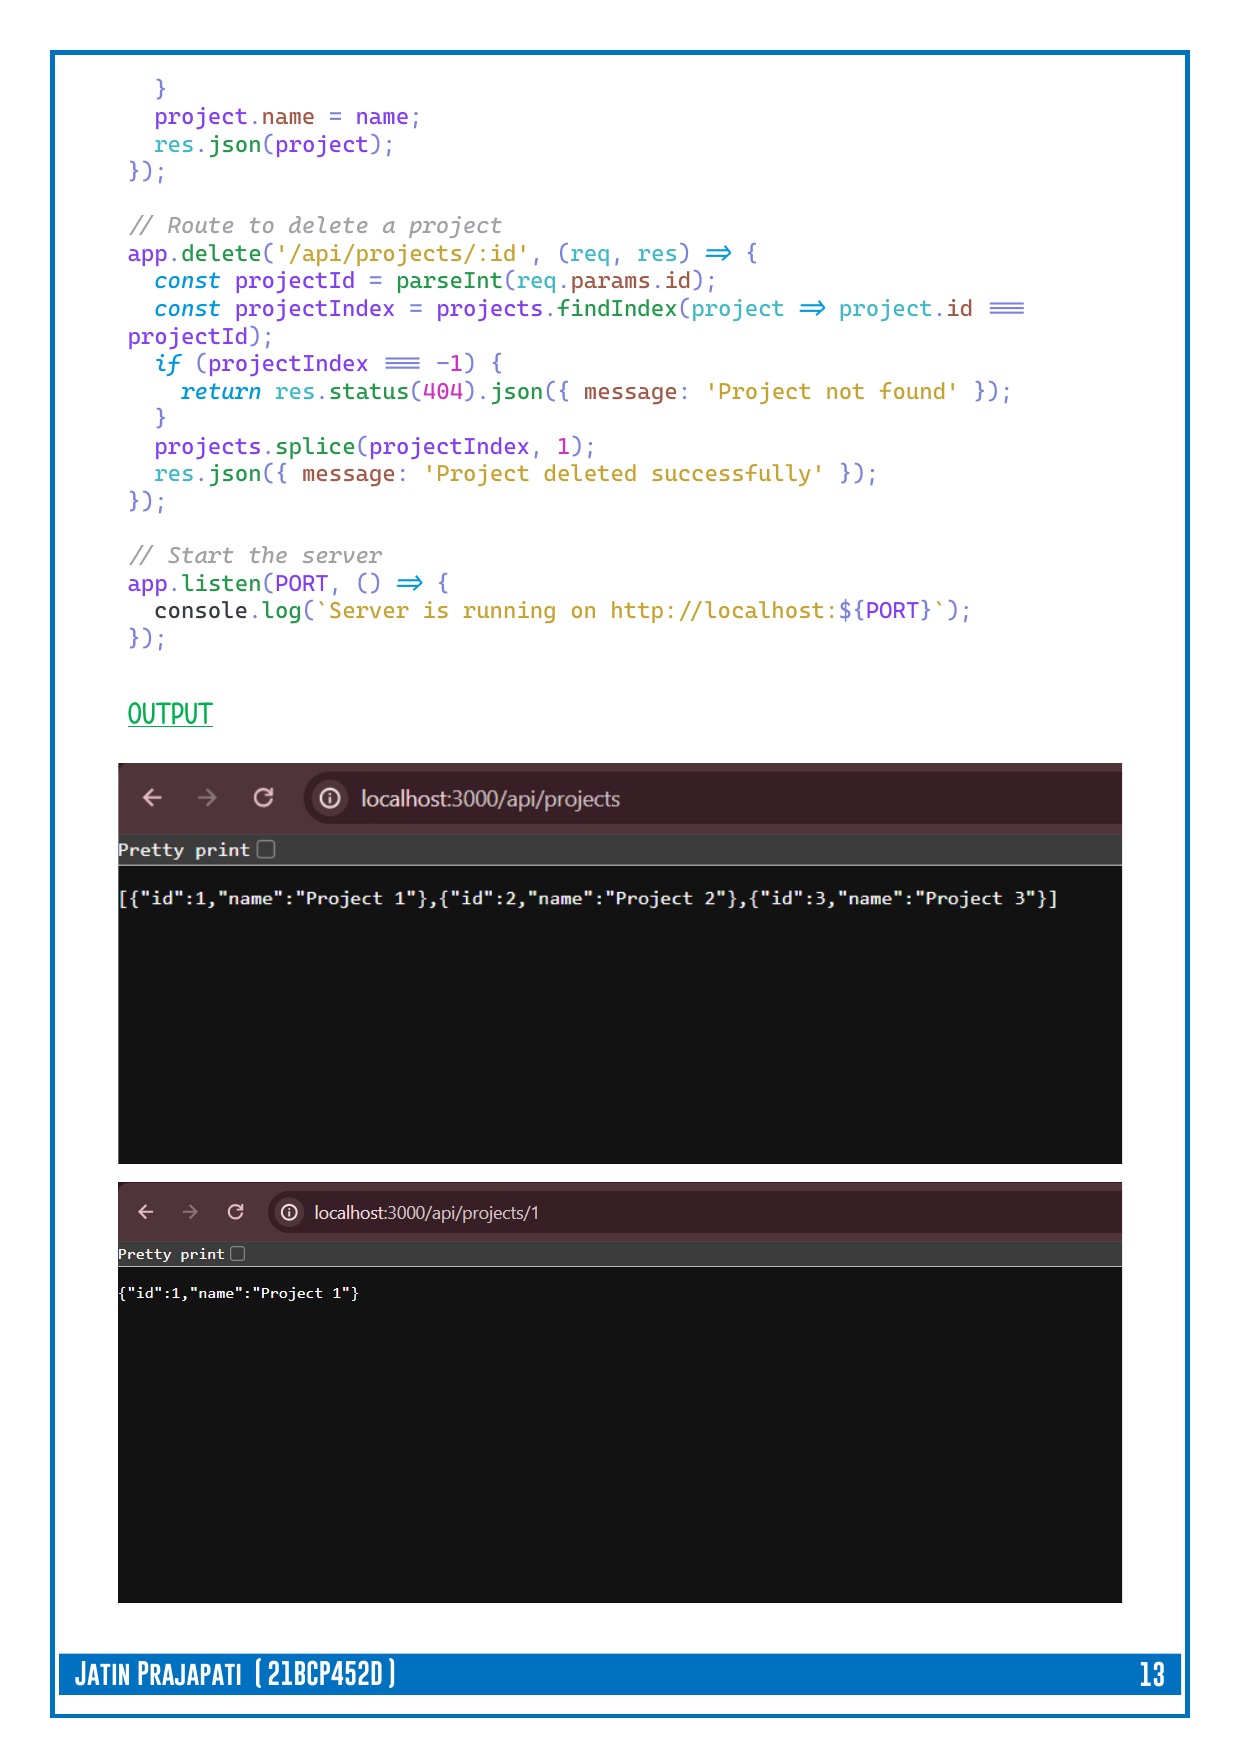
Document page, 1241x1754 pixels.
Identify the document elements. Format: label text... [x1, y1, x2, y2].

text app.listen(PORT, () => { [127, 569, 1165, 596]
picture [118, 763, 1123, 1164]
text OUTPUT [75, 700, 1165, 729]
text res.json(project); [127, 130, 1165, 157]
text console.log(`Server is running on http://localhost:${PORT}`); [127, 596, 1165, 624]
text const projectId = parseInt(req.params.id); [127, 267, 1165, 294]
text res.json({ message: 'Project deleted successfully' }); [127, 460, 1165, 487]
text } [127, 405, 1165, 432]
text projects.splice(projectIndex, 1); [127, 432, 1165, 460]
text app.delete('/api/projects/:id', (req, res) => { [127, 239, 1165, 267]
text project.name = name; [127, 102, 1165, 130]
text // Start the server [127, 542, 1165, 569]
text return res.status(404).json({ message: 'Project not found' }); [127, 377, 1165, 405]
text }); [127, 157, 1165, 185]
text }); [127, 487, 1165, 515]
text if (projectIndex === -1) { [127, 349, 1165, 377]
text }); [127, 624, 1165, 651]
text // Route to delete a project [127, 212, 1165, 239]
picture [118, 1182, 1123, 1603]
text } [127, 75, 1165, 102]
text const projectIndex = projects.findIndex(project => project.id === projectId); [127, 294, 1165, 349]
